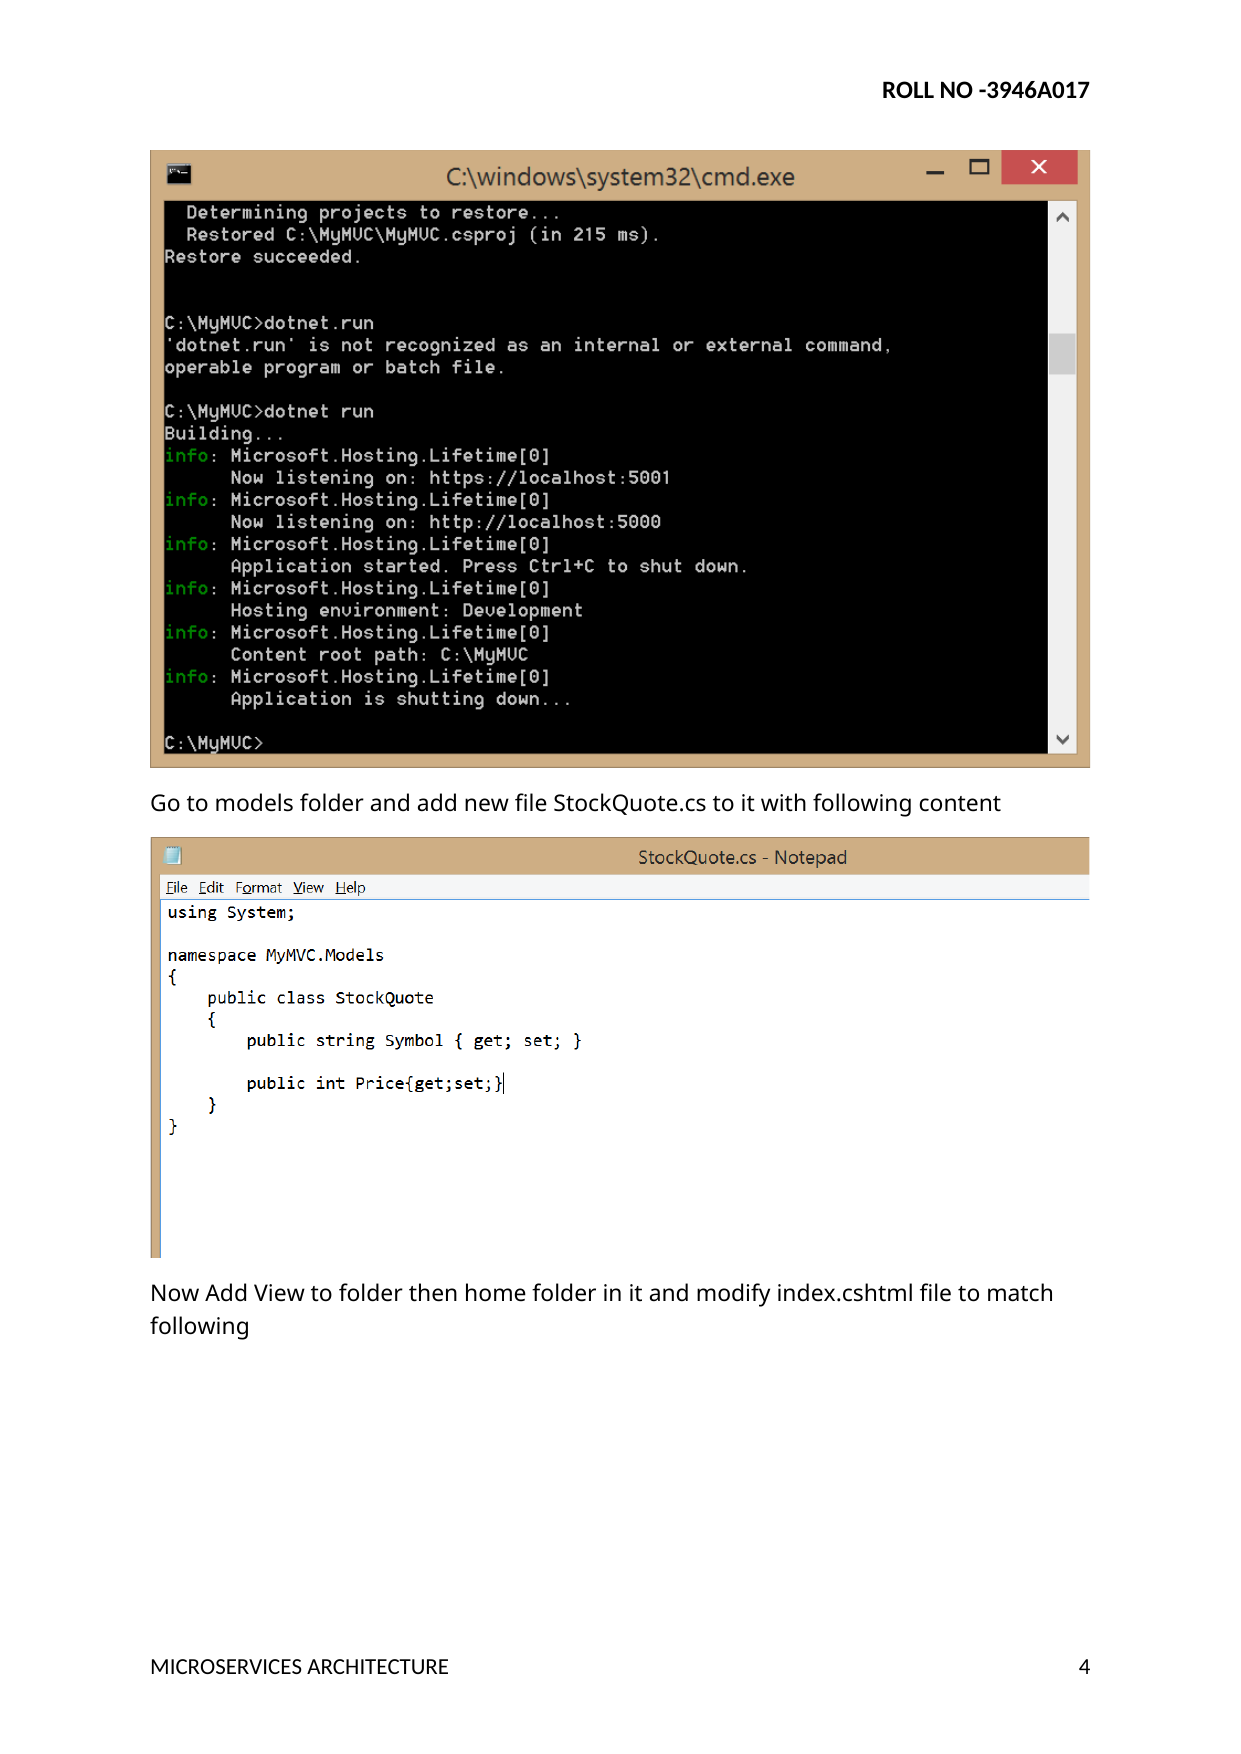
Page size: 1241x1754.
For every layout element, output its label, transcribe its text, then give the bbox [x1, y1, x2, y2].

text Now Add View to folder then home folder in it and modify index.cshtml file to match following [150, 1277, 1090, 1342]
text Go to models folder and add new file StockQuote.cs to it with following content [150, 787, 1090, 818]
picture [150, 837, 1090, 1258]
picture [150, 150, 1091, 768]
